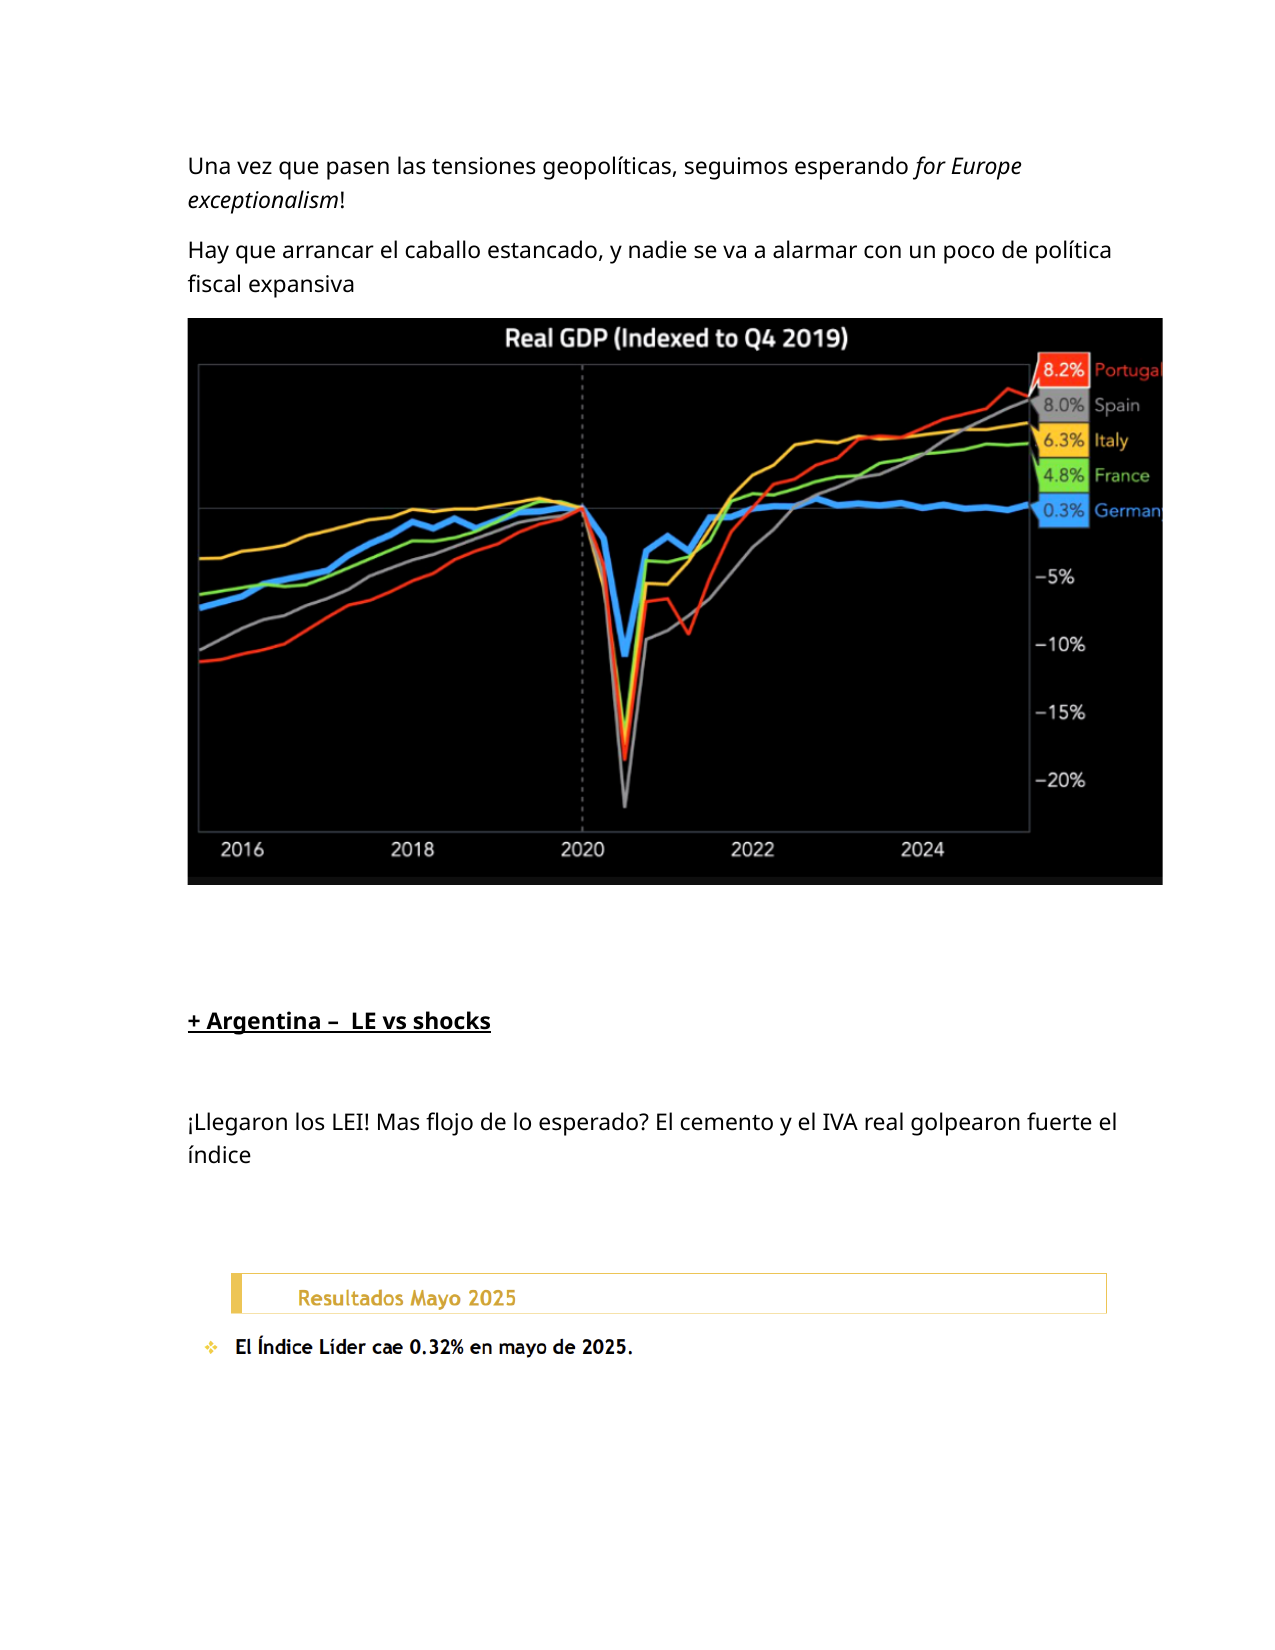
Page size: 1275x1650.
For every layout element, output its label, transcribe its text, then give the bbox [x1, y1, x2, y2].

text Una vez que pasen las tensiones geopolíticas, seguimos esperando for Europe exceptionalism! [187, 150, 1125, 215]
text ¡Llegaron los LEI! Mas flojo de lo esperado? El cemento y el IVA real golpearon fuerte el índice [187, 1106, 1125, 1171]
picture [187, 1240, 1163, 1363]
picture [187, 318, 1163, 885]
text + Argentina – LE vs shocks [187, 1005, 1125, 1036]
text Hay que arrancar el caballo estancado, y nadie se va a alarmar con un poco de política fiscal expansiva [187, 234, 1125, 299]
